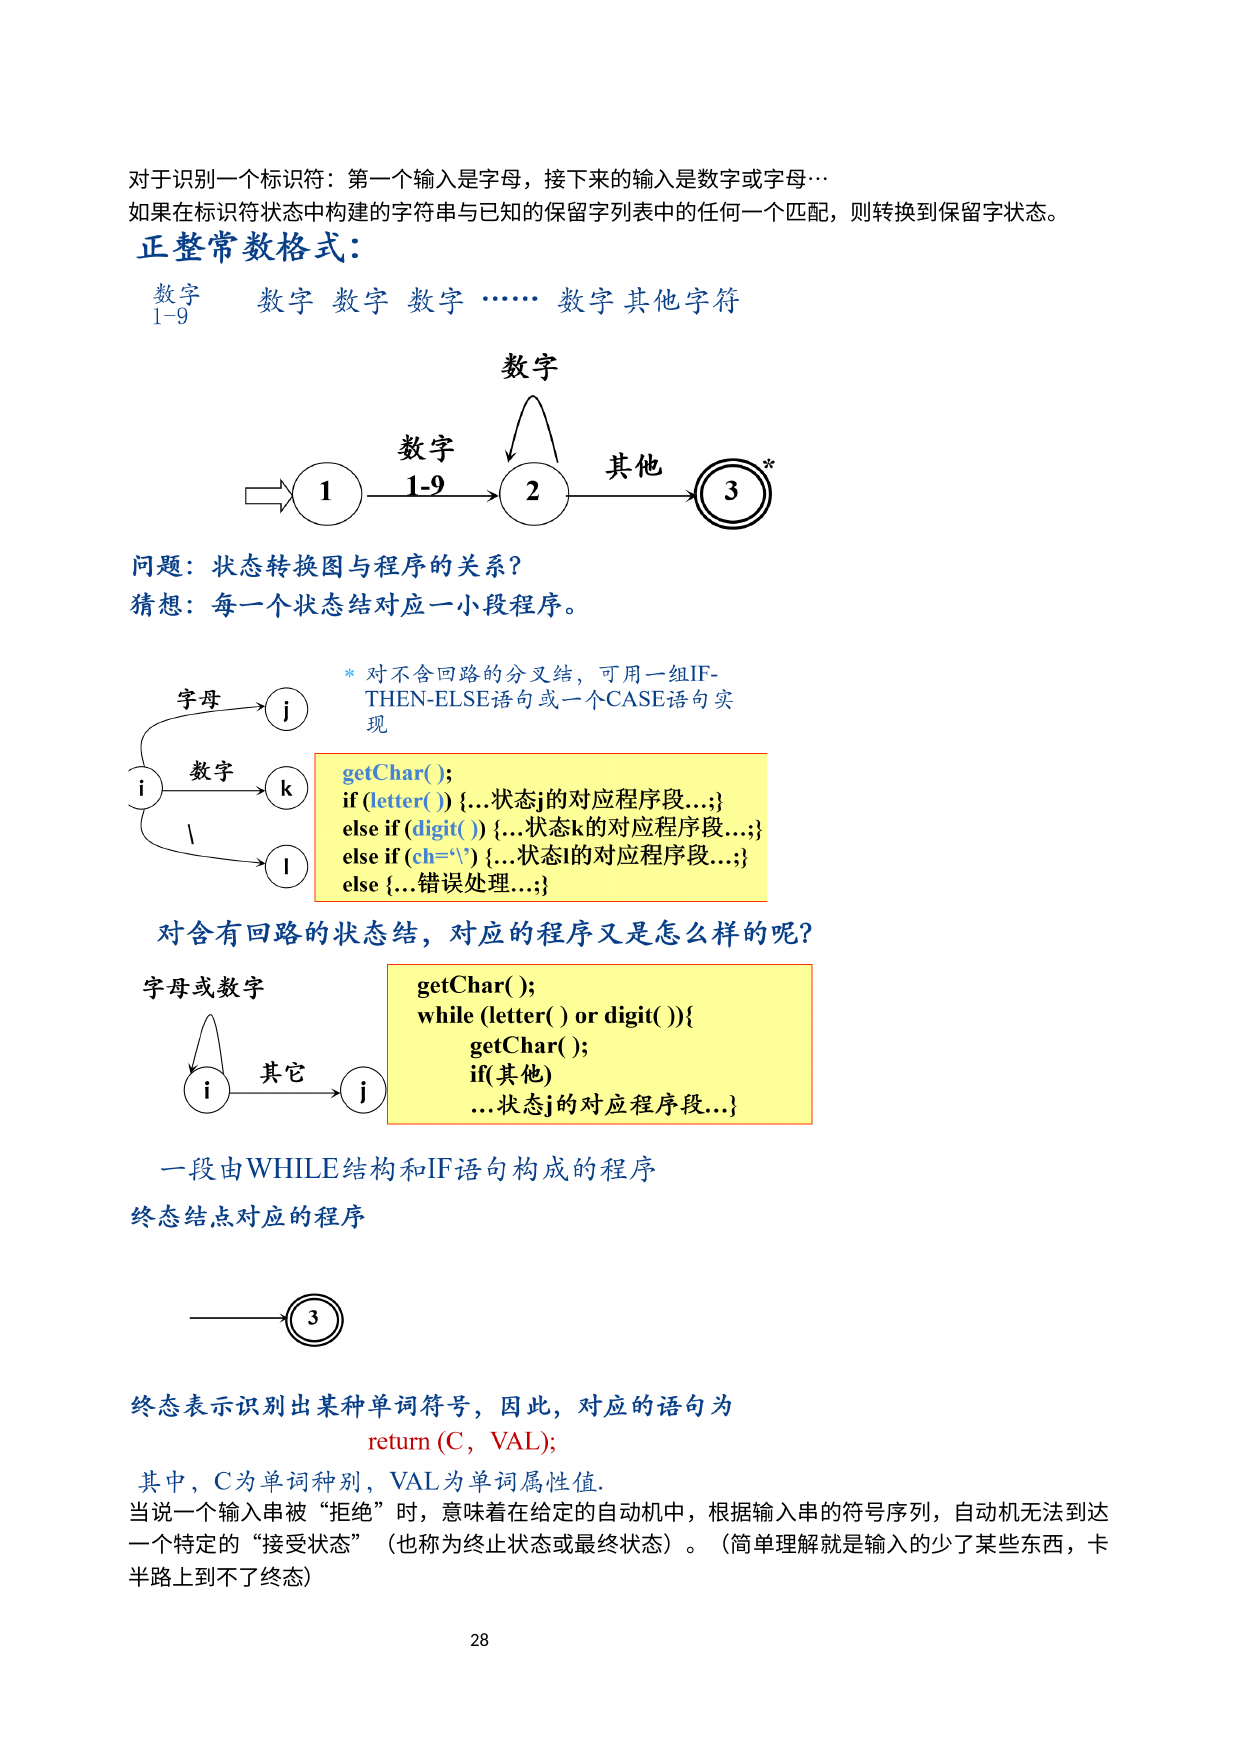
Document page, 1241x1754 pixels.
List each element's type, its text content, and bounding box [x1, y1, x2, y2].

picture [128, 909, 819, 1193]
picture [128, 227, 792, 535]
list 对于识别一个标识符：第一个输入是字母，接下来的输入是数字或字母… 如果在标识符状态中构建的字符串与已知的保留字列表中的任何一个匹配，则转换到保留字状态。 [129, 162, 1111, 227]
list 当说一个输入串被“拒绝”时，意味着在给定的自动机中，根据输入串的符号序列，自动机无法到达一个特定的“接受状态”（也称为终止状态或最终状态）。（简单理解就是输入的少了某些东西，卡半路上到不了终态） [129, 1494, 1111, 1592]
picture [128, 552, 768, 903]
picture [128, 1202, 737, 1493]
